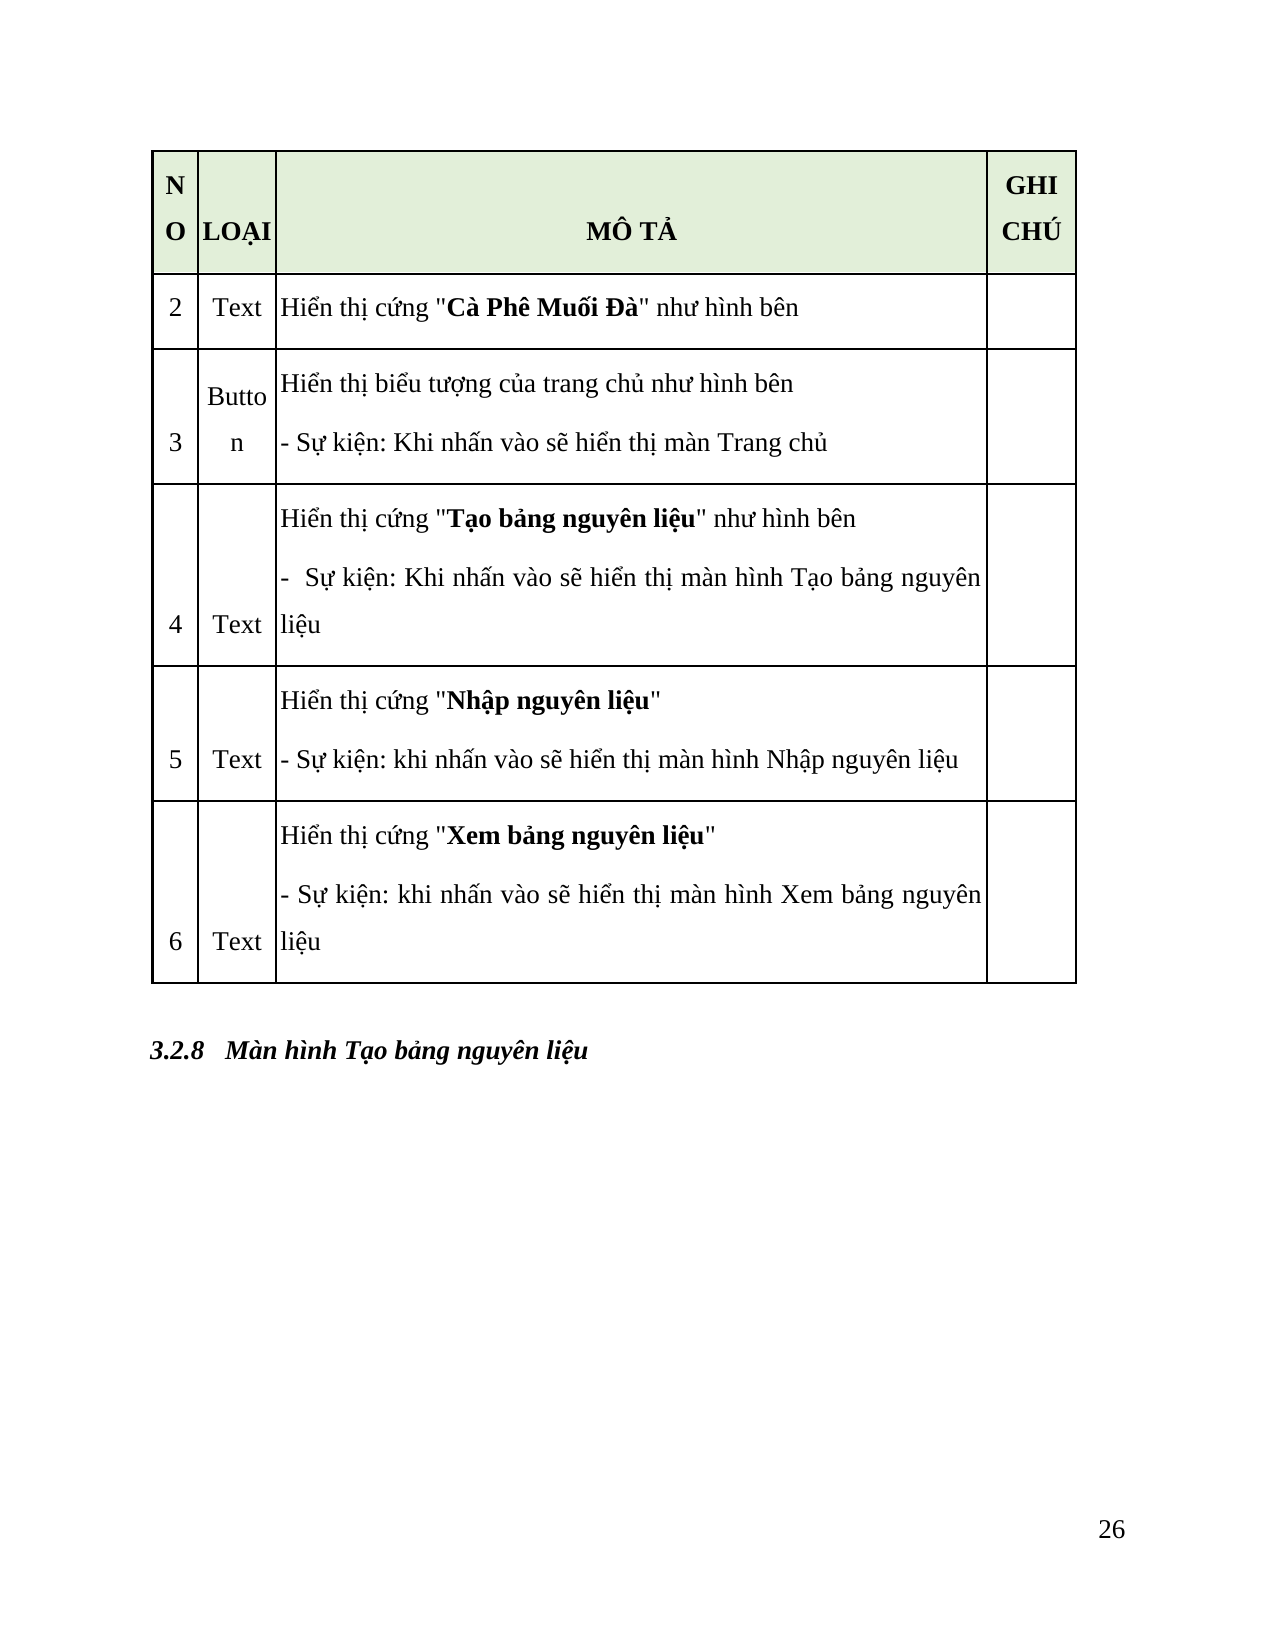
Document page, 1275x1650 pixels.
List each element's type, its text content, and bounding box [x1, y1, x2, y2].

subtitle Màn hình Tạo bảng nguyên liệu [150, 1034, 1125, 1065]
table_cell [988, 802, 1075, 982]
table_cell Hiển thị cứng "Cà Phê Muối Đà" như hình bên [277, 275, 986, 348]
table_header LOẠI [199, 152, 275, 272]
table_header MÔ TẢ [277, 152, 986, 272]
table_cell 4 [154, 485, 197, 665]
table_cell [988, 275, 1075, 348]
table_cell Button [199, 350, 275, 483]
table_cell Hiển thị cứng "Nhập nguyên liệu" - Sự kiện: khi nhấn vào sẽ hiển thị màn hình Nhập nguyên liệu [277, 667, 986, 800]
table_cell Hiển thị biểu tượng của trang chủ như hình bên - Sự kiện: Khi nhấn vào sẽ hiển thị màn Trang chủ [277, 350, 986, 483]
table_cell [988, 350, 1075, 483]
table_cell Text [199, 802, 275, 982]
table_header GHI CHÚ [988, 152, 1075, 272]
table_header NO [154, 152, 197, 272]
table_cell 2 [154, 275, 197, 348]
table_cell 5 [154, 667, 197, 800]
table_cell Hiển thị cứng "Tạo bảng nguyên liệu" như hình bên - Sự kiện: Khi nhấn vào sẽ hiển thị màn hình Tạo bảng nguyên liệu [277, 485, 986, 665]
table_cell [988, 485, 1075, 665]
table_cell Text [199, 485, 275, 665]
table_cell 6 [154, 802, 197, 982]
table_cell Hiển thị cứng "Xem bảng nguyên liệu" - Sự kiện: khi nhấn vào sẽ hiển thị màn hình Xem bảng nguyên liệu [277, 802, 986, 982]
table_cell Text [199, 667, 275, 800]
table_cell Text [199, 275, 275, 348]
table_cell 3 [154, 350, 197, 483]
table_cell [988, 667, 1075, 800]
